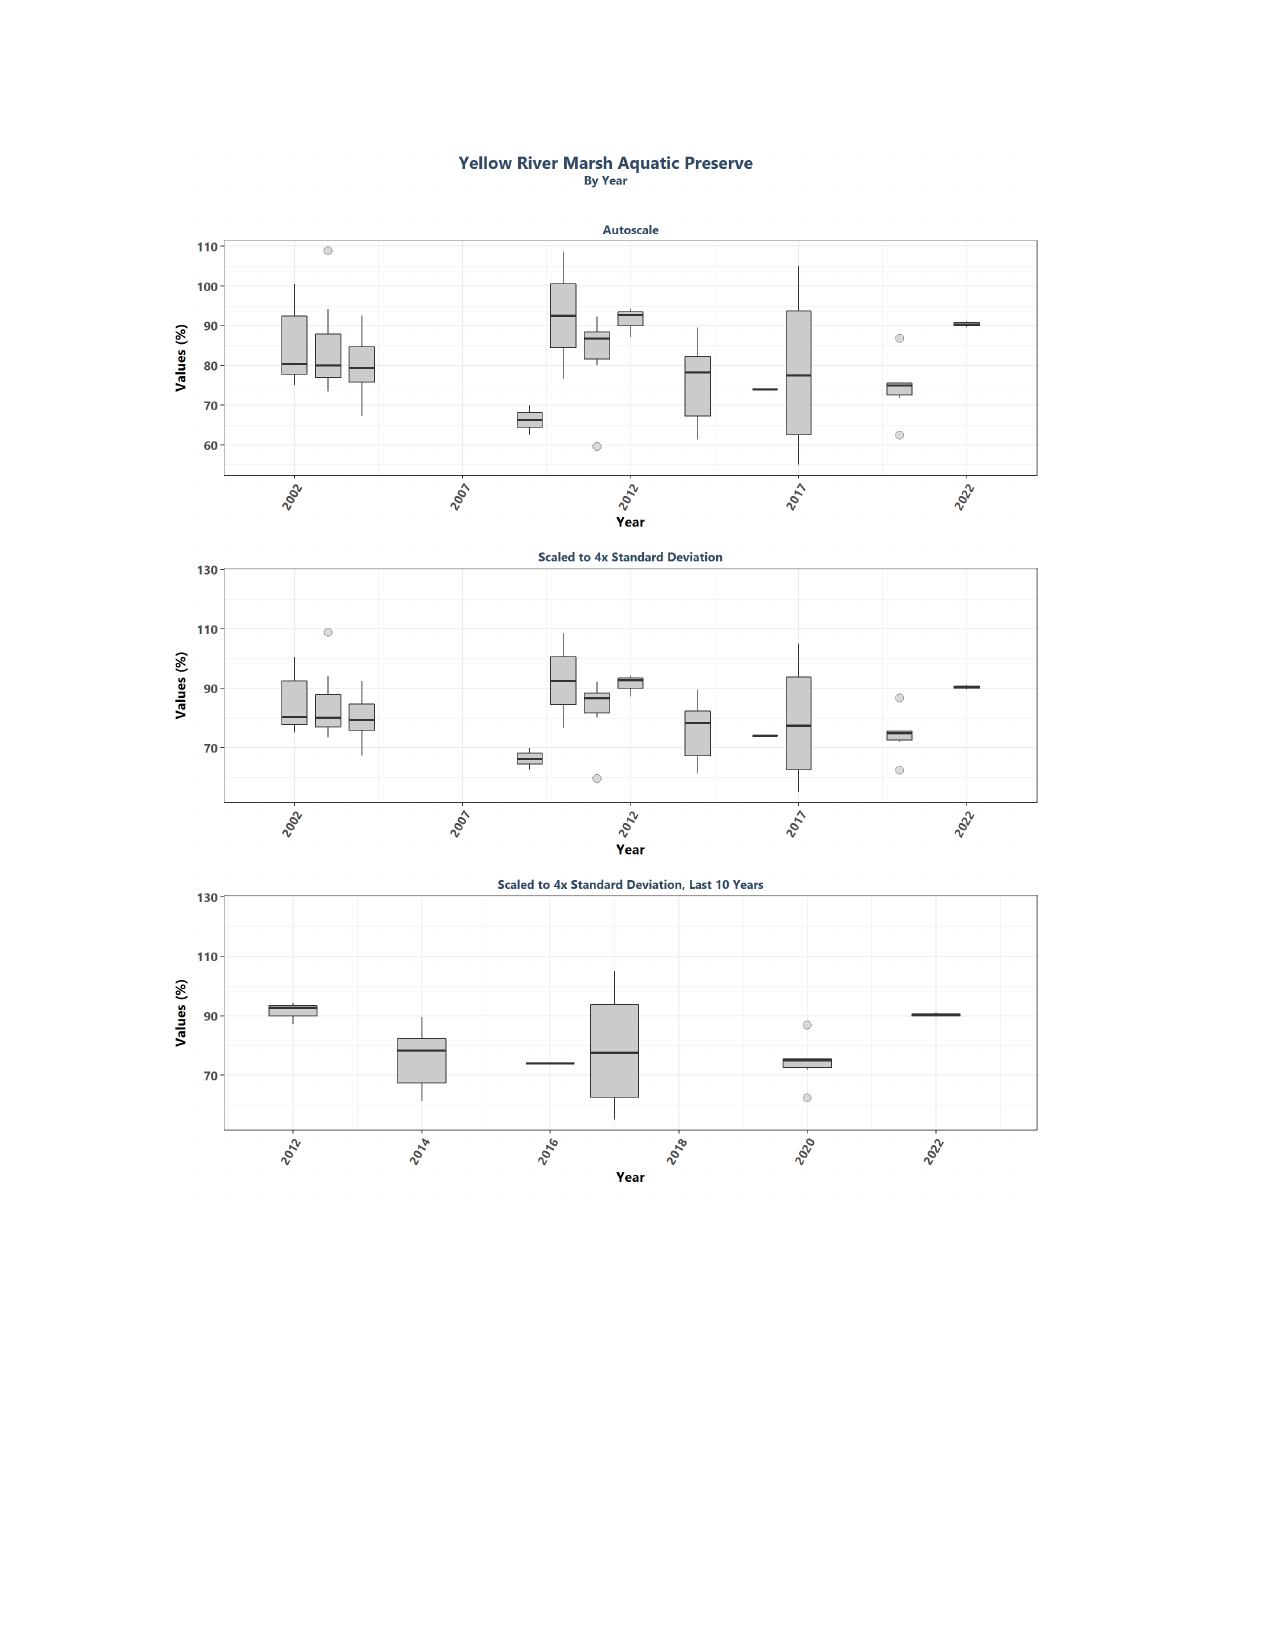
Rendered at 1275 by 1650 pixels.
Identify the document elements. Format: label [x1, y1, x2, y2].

picture [168, 150, 1044, 1200]
